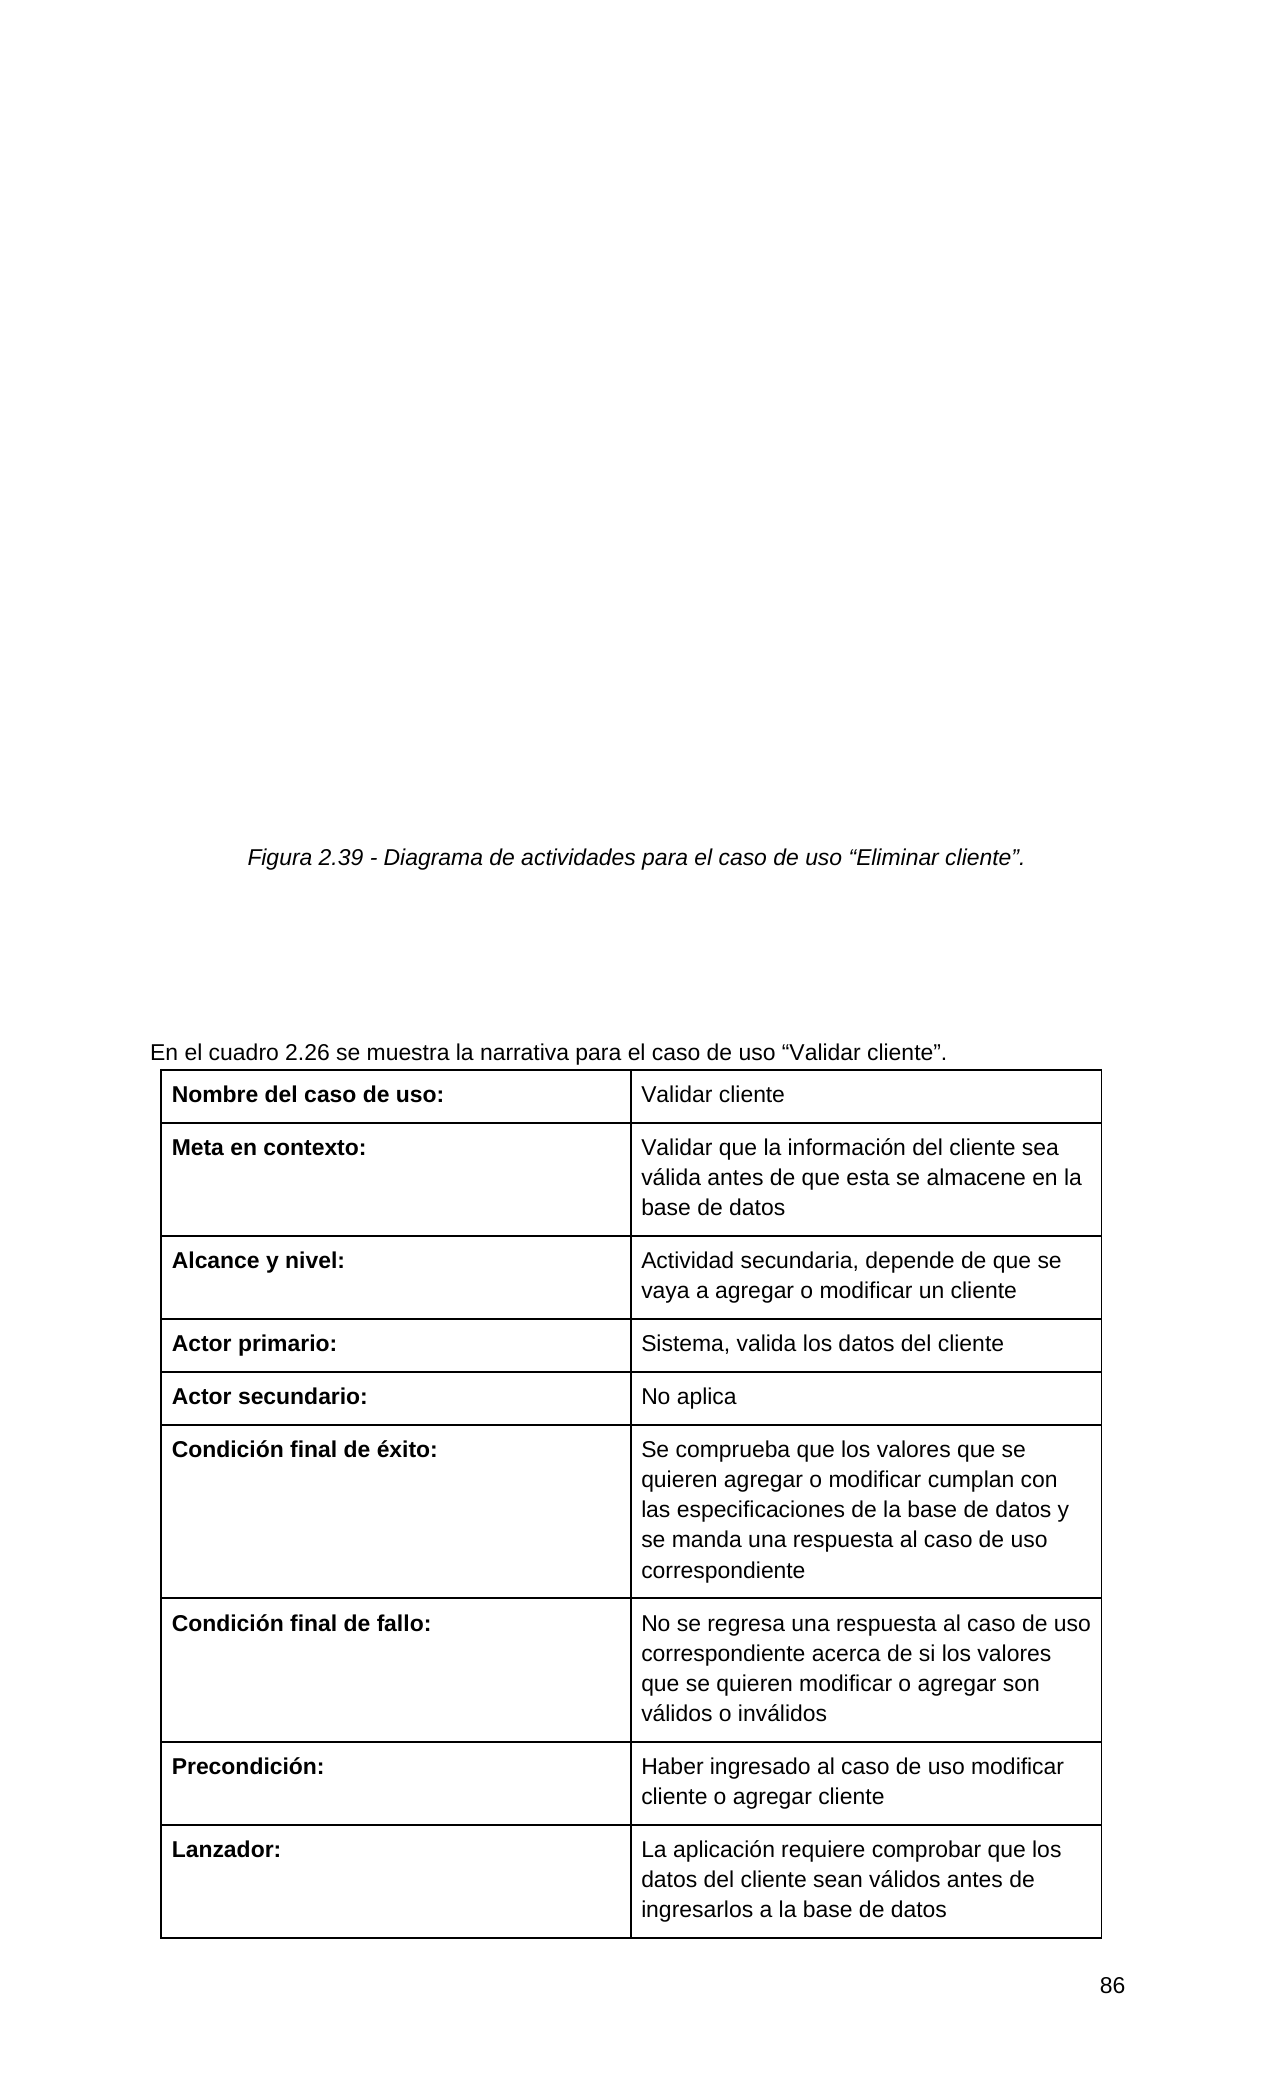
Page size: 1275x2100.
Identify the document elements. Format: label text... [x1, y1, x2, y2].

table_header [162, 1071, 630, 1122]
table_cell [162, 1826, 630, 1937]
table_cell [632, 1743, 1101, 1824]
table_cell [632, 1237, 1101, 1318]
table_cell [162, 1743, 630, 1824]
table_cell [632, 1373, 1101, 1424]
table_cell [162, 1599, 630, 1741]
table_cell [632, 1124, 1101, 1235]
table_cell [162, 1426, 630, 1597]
text Figura 2.39 - Diagrama de actividades para el caso de uso “Eliminar cliente”. [150, 843, 1125, 870]
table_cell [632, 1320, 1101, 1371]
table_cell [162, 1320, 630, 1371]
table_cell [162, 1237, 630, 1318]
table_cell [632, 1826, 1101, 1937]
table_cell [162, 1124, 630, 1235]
text En el cuadro 2.26 se muestra la narrativa para el caso de uso “Validar cliente”. [150, 1039, 1125, 1065]
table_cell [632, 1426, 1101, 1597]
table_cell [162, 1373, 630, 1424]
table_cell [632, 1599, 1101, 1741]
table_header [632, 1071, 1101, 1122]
